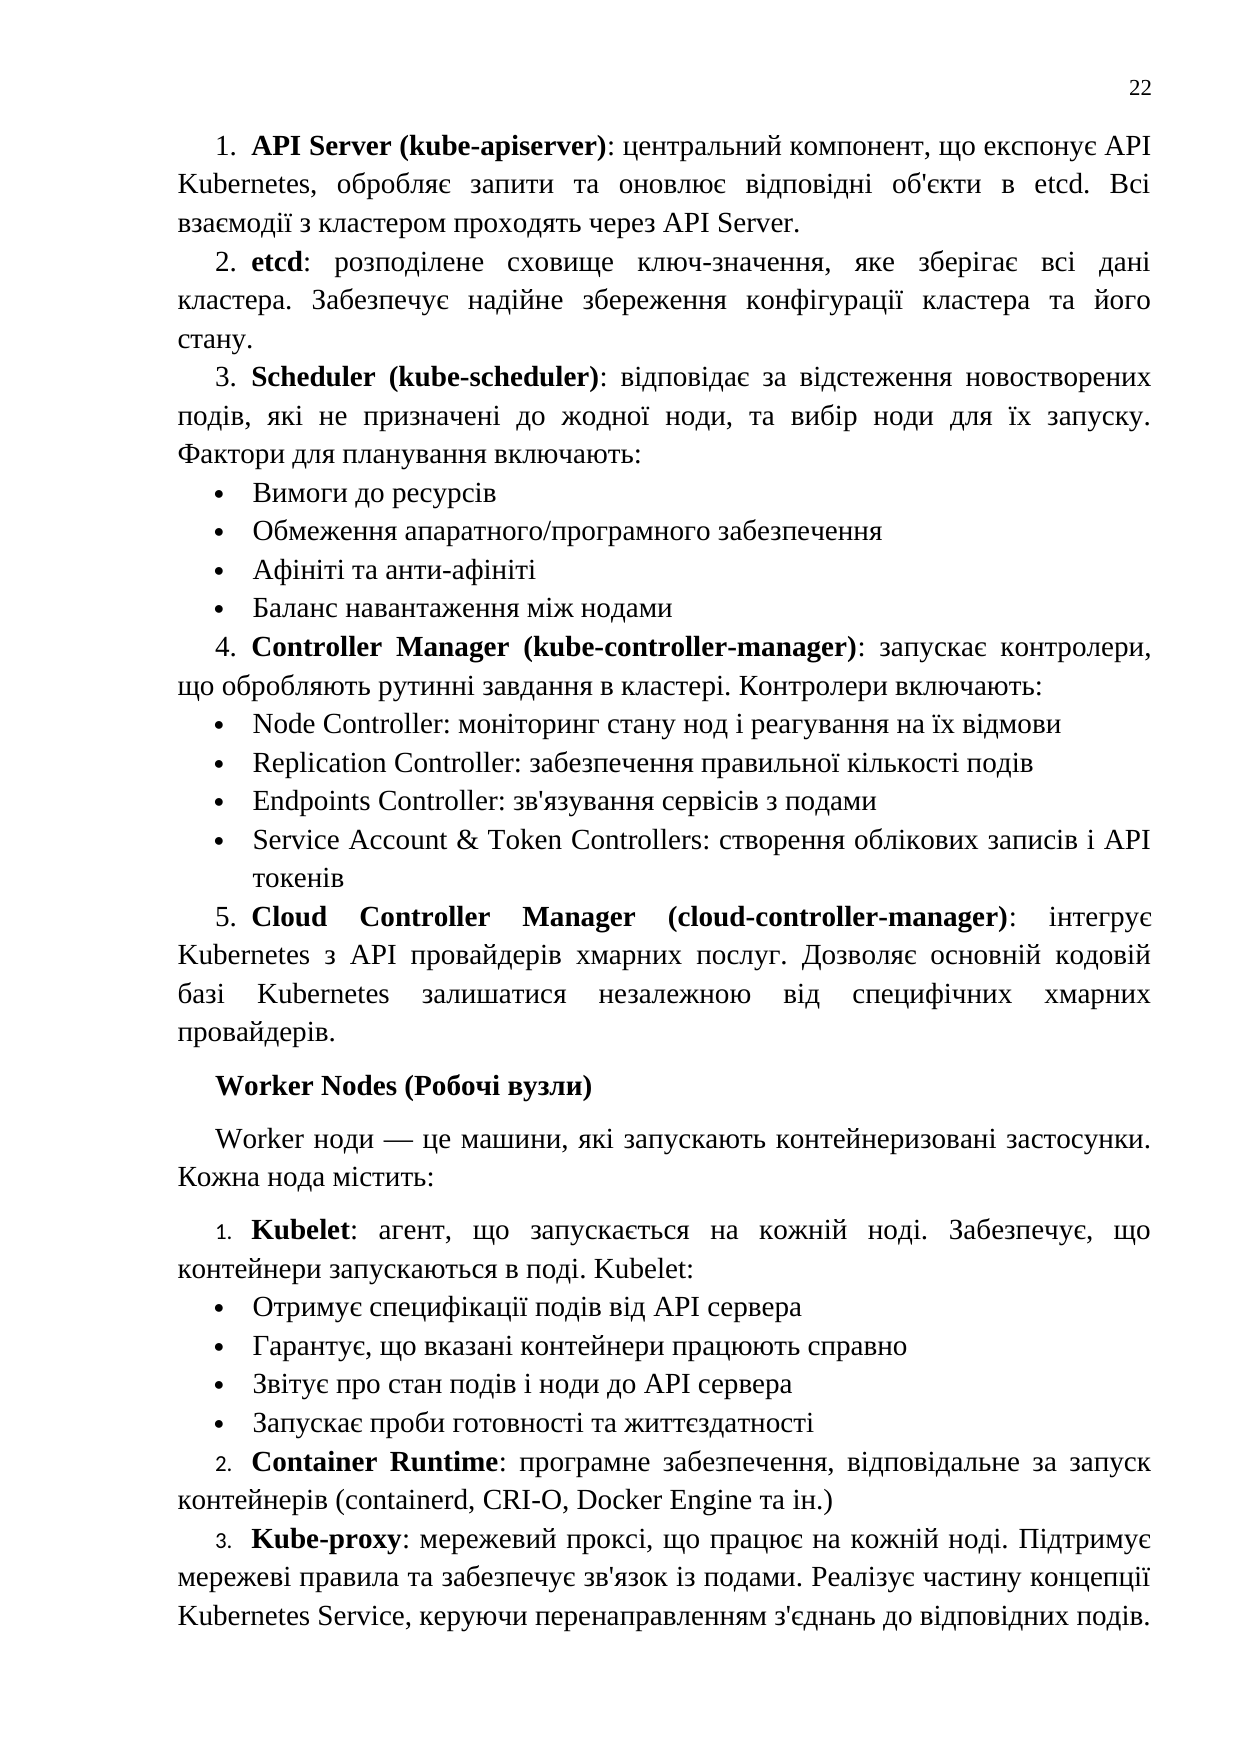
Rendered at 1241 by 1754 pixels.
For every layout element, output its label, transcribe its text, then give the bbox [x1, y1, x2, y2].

list Kube-proxy: мережевий проксі, що працює на кожній ноді. Підтримує мережеві правила та забезпечує зв'язок із подами. Реалізує частину концепції Kubernetes Service, керуючи перенаправленням з'єднань до відповідних подів. [177, 1521, 1152, 1631]
list Replication Controller: забезпечення правильної кількості подів [215, 745, 1152, 778]
list Cloud Controller Manager (cloud-controller-manager): інтегрує Kubernetes з API провайдерів хмарних послуг. Дозволяє основній кодовій базі Kubernetes залишатися незалежною від специфічних хмарних провайдерів. [177, 899, 1152, 1048]
list Controller Manager (kube-controller-manager): запускає контролери, що обробляють рутинні завдання в кластері. Контролери включають: [177, 629, 1152, 701]
text Worker Nodes (Робочі вузли) [177, 1068, 1152, 1101]
list Вимоги до ресурсів [215, 475, 1152, 508]
list Node Controller: моніторинг стану нод і реагування на їх відмови [215, 706, 1152, 740]
list Container Runtime: програмне забезпечення, відповідальне за запуск контейнерів (containerd, CRI-O, Docker Engine та ін.) [177, 1444, 1152, 1516]
list Endpoints Controller: зв'язування сервісів з подами [215, 783, 1152, 817]
list Scheduler (kube-scheduler): відповідає за відстеження новостворених подів, які не призначені до жодної ноди, та вибір ноди для їх запуску. Фактори для планування включають: [177, 359, 1152, 470]
list Гарантує, що вказані контейнери працюють справно [215, 1328, 1152, 1362]
list etcd: розподілене сховище ключ-значення, яке зберігає всі дані кластера. Забезпечує надійне збереження конфігурації кластера та його стану. [177, 244, 1152, 354]
list API Server (kube-apiserver): центральний компонент, що експонує API Kubernetes, обробляє запити та оновлює відповідні об'єкти в etcd. Всі взаємодії з кластером проходять через API Server. [177, 128, 1152, 239]
text Worker ноди — це машини, які запускають контейнеризовані застосунки. Кожна нода містить: [177, 1121, 1152, 1193]
list Обмеження апаратного/програмного забезпечення [215, 513, 1152, 547]
list Kubelet: агент, що запускається на кожній ноді. Забезпечує, що контейнери запускаються в поді. Kubelet: [177, 1212, 1152, 1284]
list Звітує про стан подів і ноди до API сервера [215, 1367, 1152, 1400]
list Отримує специфікації подів від API сервера [215, 1289, 1152, 1323]
list Запускає проби готовності та життєздатності [215, 1405, 1152, 1439]
list Афініті та анти-афініті [215, 552, 1152, 586]
list Service Account & Token Controllers: створення облікових записів і API токенів [215, 822, 1152, 894]
list Баланс навантаження між нодами [215, 591, 1152, 624]
